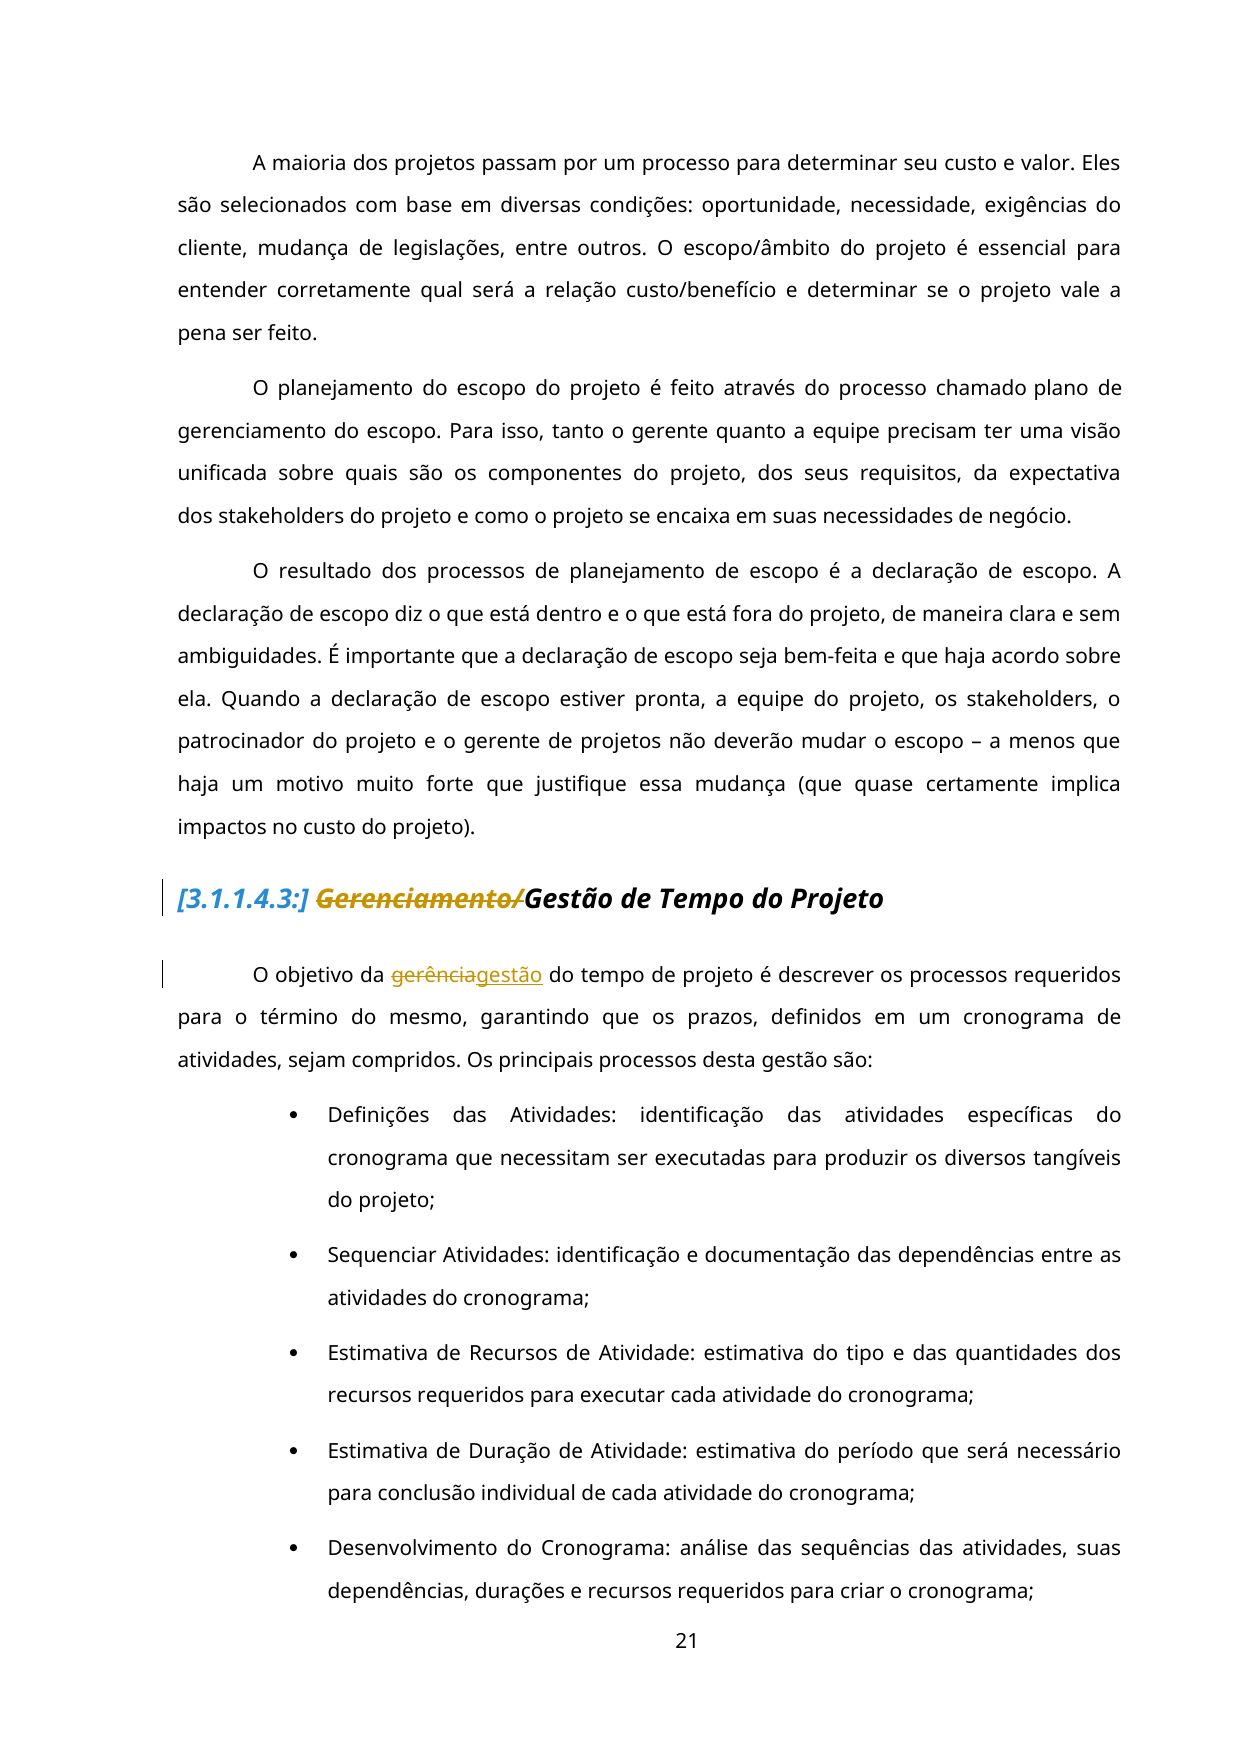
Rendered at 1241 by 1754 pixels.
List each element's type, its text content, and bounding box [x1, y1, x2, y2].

list Desenvolvimento do Cronograma: análise das sequências das atividades, suas dependências, durações e recursos requeridos para criar o cronograma; [290, 1533, 1122, 1604]
subtitle Gestão de Tempo do Projeto [177, 879, 1122, 916]
list Estimativa de Duração de Atividade: estimativa do período que será necessário para conclusão individual de cada atividade do cronograma; [290, 1436, 1122, 1507]
list Definições das Atividades: identificação das atividades específicas do cronograma que necessitam ser executadas para produzir os diversos tangíveis do projeto; [290, 1100, 1122, 1214]
list Estimativa de Recursos de Atividade: estimativa do tipo e das quantidades dos recursos requeridos para executar cada atividade do cronograma; [290, 1338, 1122, 1409]
list Sequenciar Atividades: identificação e documentação das dependências entre as atividades do cronograma; [290, 1240, 1122, 1311]
text A maioria dos projetos passam por um processo para determinar seu custo e valor. Eles são selecionados com base em diversas condições: oportunidade, necessidade, exigências do cliente, mudança de legislações, entre outros. O escopo/âmbito do projeto é essencial para entender corretamente qual será a relação custo/benefício e determinar se o projeto vale a pena ser feito. [177, 148, 1122, 347]
text O resultado dos processos de planejamento de escopo é a declaração de escopo. A declaração de escopo diz o que está dentro e o que está fora do projeto, de maneira clara e sem ambiguidades. É importante que a declaração de escopo seja bem-feita e que haja acordo sobre ela. Quando a declaração de escopo estiver pronta, a equipe do projeto, os stakeholders, o patrocinador do projeto e o gerente de projetos não deverão mudar o escopo – a menos que haja um motivo muito forte que justifique essa mudança (que quase certamente implica impactos no custo do projeto). [177, 556, 1122, 840]
text O planejamento do escopo do projeto é feito através do processo chamado plano de gerenciamento do escopo. Para isso, tanto o gerente quanto a equipe precisam ter uma visão unificada sobre quais são os componentes do projeto, dos seus requisitos, da expectativa dos stakeholders do projeto e como o projeto se encaixa em suas necessidades de negócio. [177, 373, 1122, 529]
text O objetivo da do tempo de projeto é descrever os processos requeridos para o término do mesmo, garantindo que os prazos, definidos em um cronograma de atividades, sejam compridos. Os principais processos desta gestão são: [177, 960, 1122, 1073]
